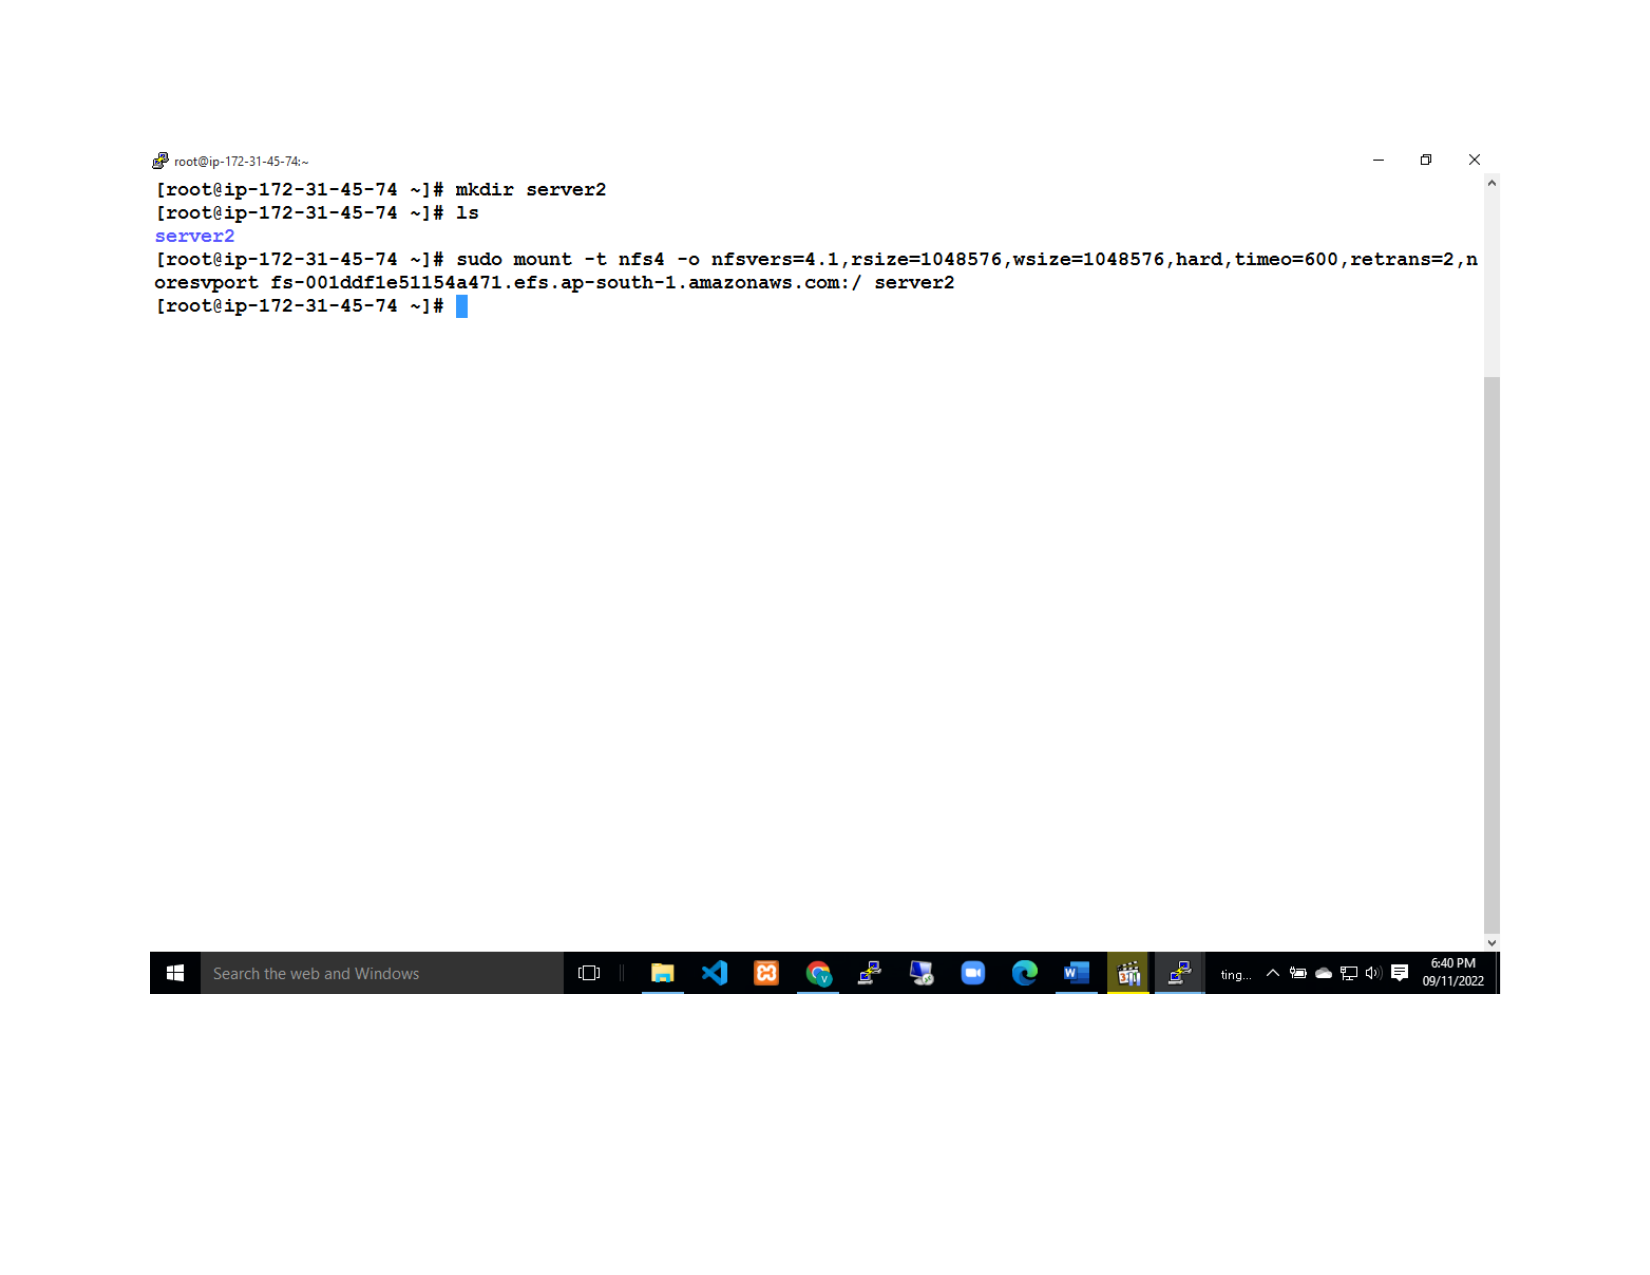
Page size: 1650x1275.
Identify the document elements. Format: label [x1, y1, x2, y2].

picture [150, 150, 1500, 994]
